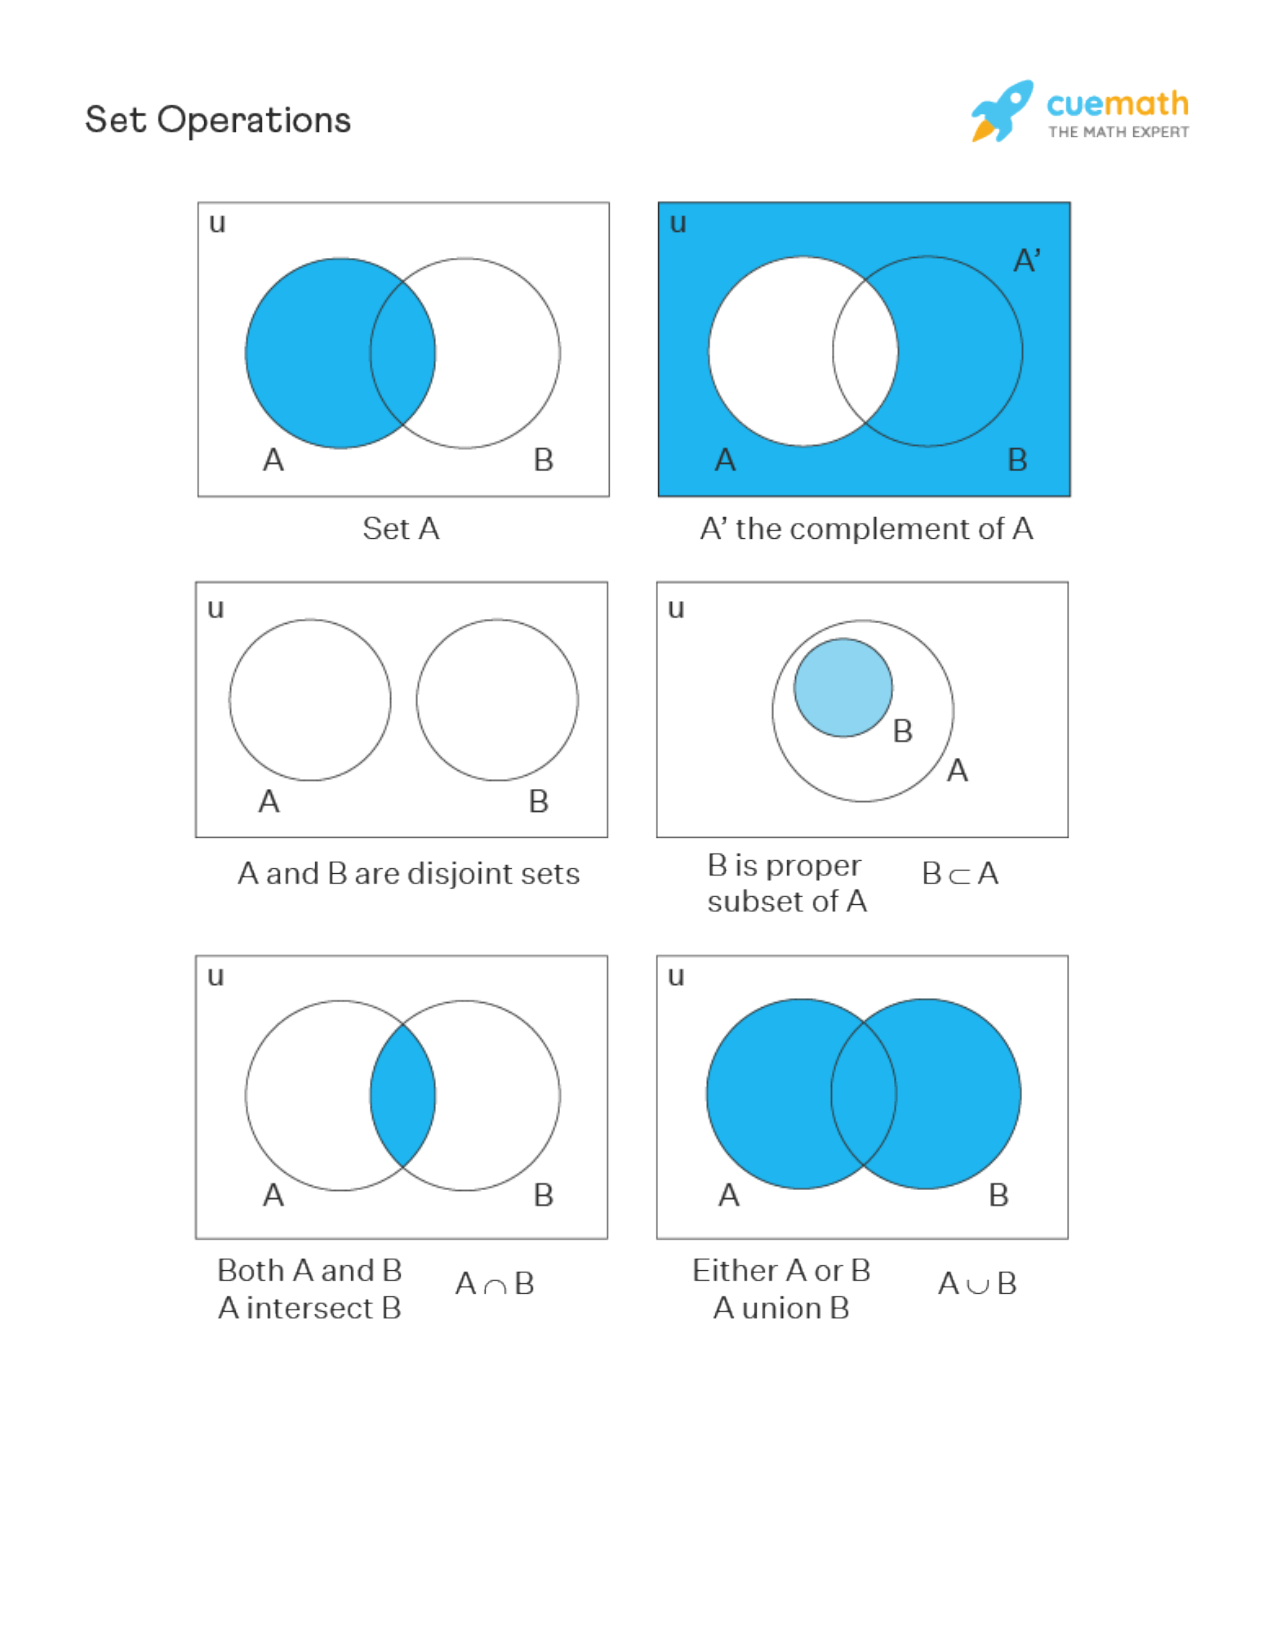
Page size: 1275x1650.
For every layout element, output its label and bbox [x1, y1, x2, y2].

picture [75, 75, 1200, 1355]
